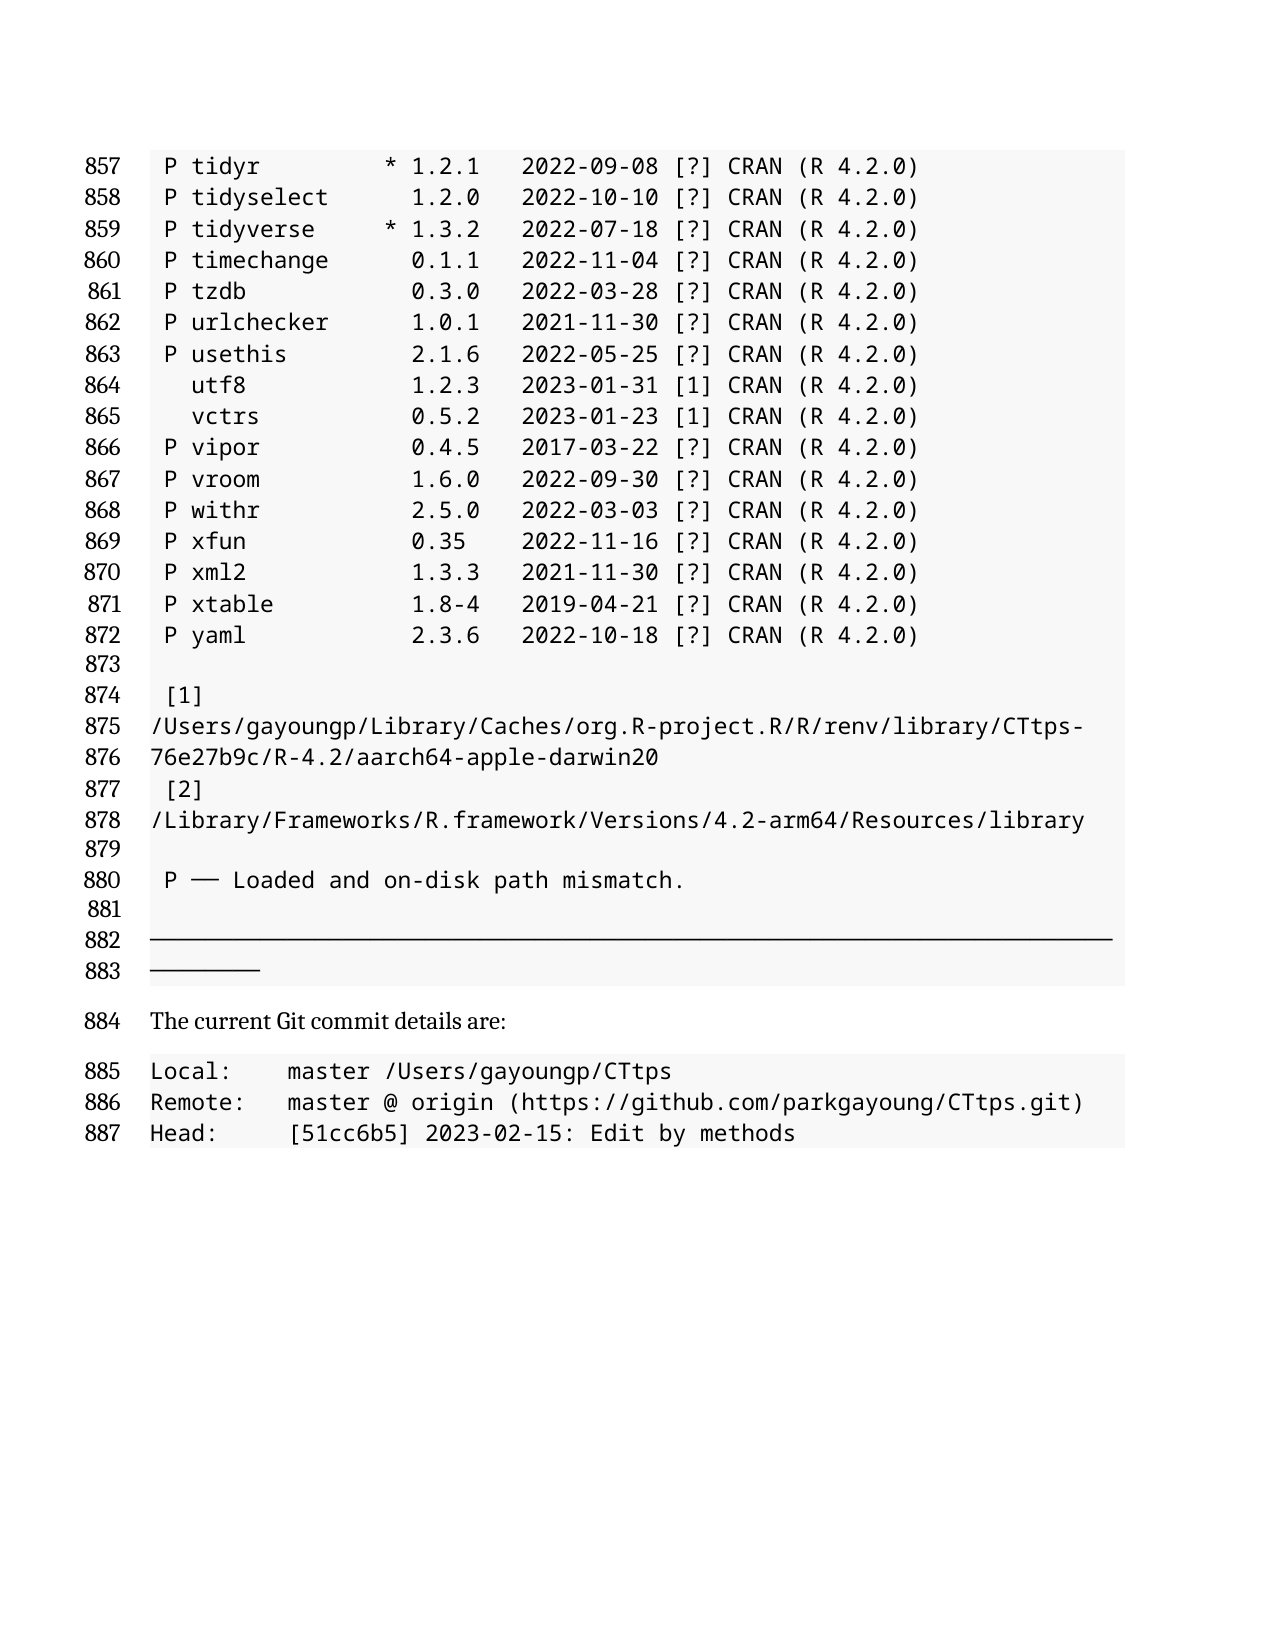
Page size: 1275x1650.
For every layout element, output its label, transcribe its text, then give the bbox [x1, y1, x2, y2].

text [150, 150, 1125, 986]
text Local: master /Users/gayoungp/CTtps Remote: master @ origin (https://github.com/parkgayoung/CTtps.git) Head: [51cc6b5] 2023-02-15: Edit by methods [150, 1054, 1125, 1148]
text The current Git commit details are: [150, 1007, 1125, 1036]
